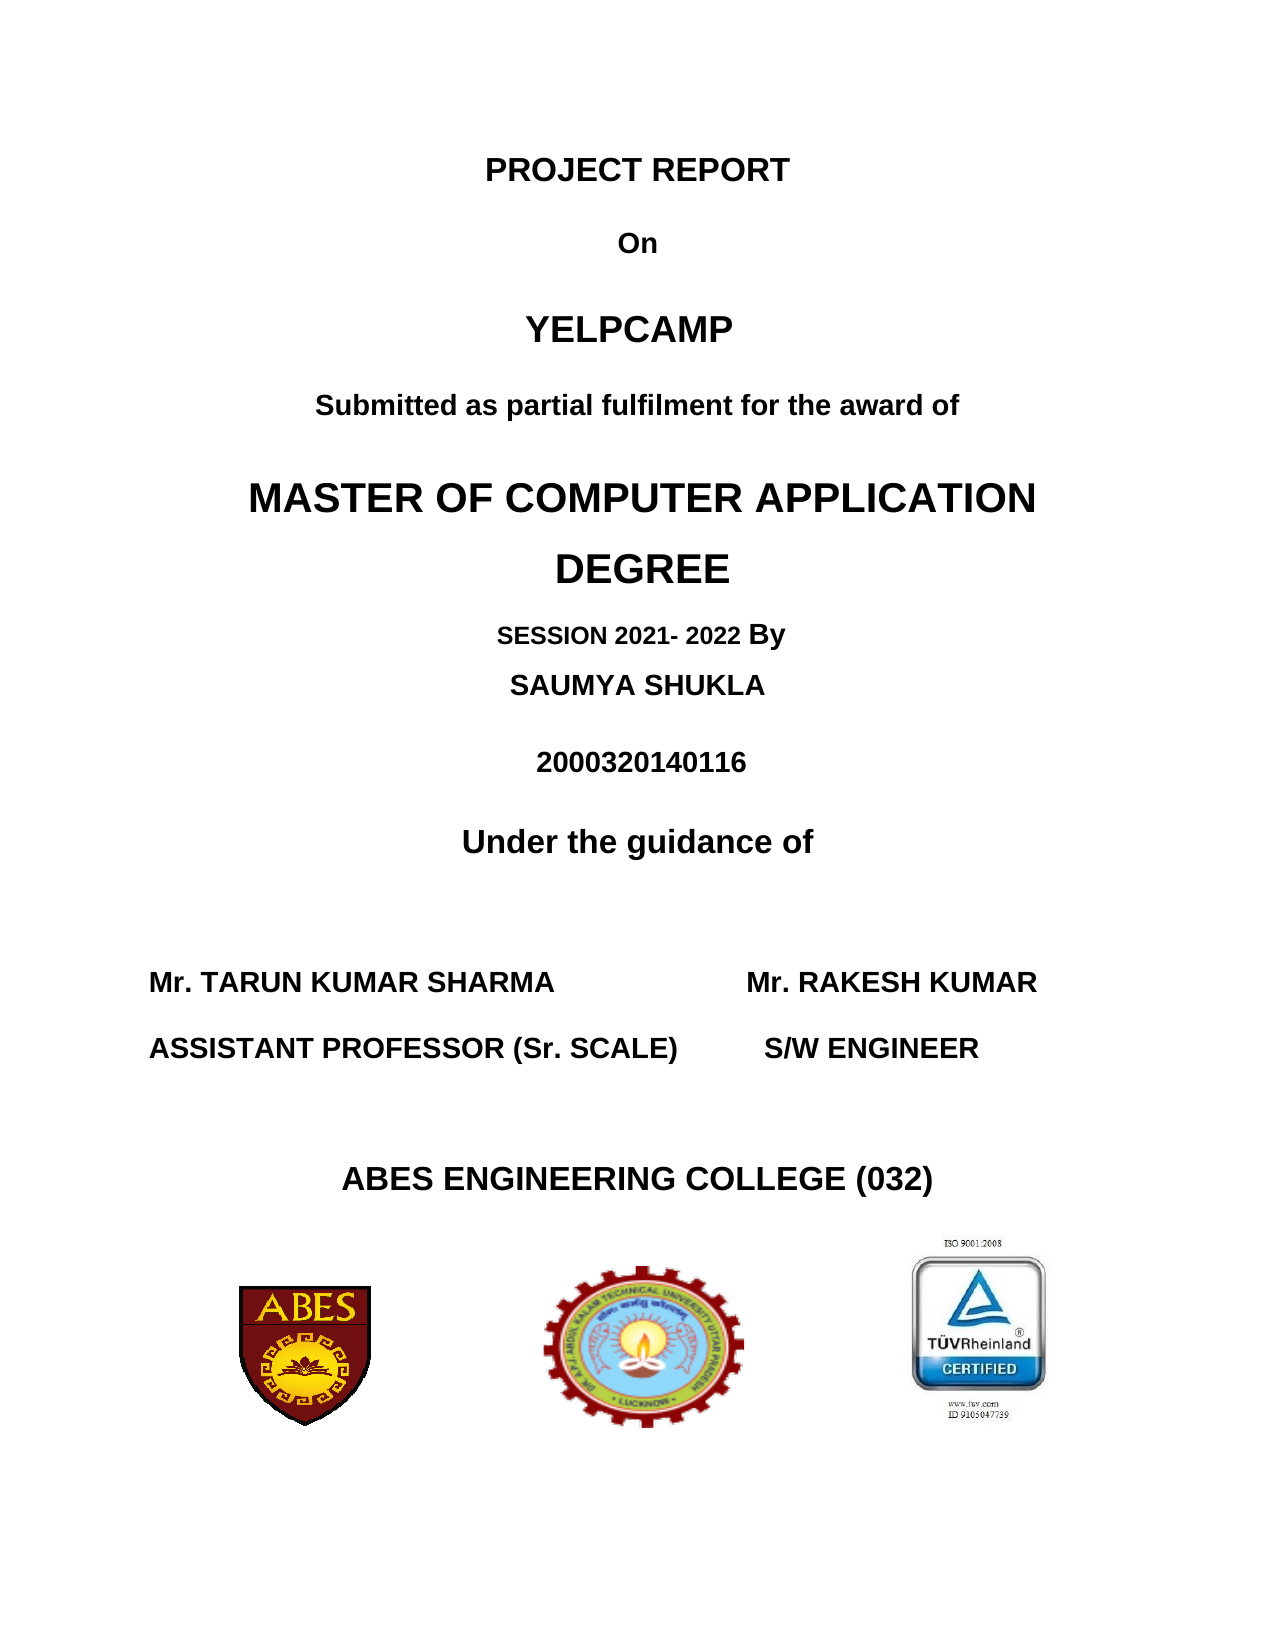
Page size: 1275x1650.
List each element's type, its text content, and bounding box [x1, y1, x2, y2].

text SESSION 2021- 2022 By [497, 617, 786, 650]
subtitle Submitted as partial fulfilment for the award of [150, 388, 1125, 421]
picture [543, 1266, 745, 1428]
subtitle YELPCAMP [450, 307, 1130, 350]
subtitle ABES ENGINEERING COLLEGE (032) [150, 1159, 1125, 1197]
text 2000320140116 [150, 745, 1125, 779]
text Mr. TARUN KUMAR SHARMA Mr. RAKESH KUMAR [148, 965, 1130, 999]
text SAUMYA SHUKLA [150, 668, 1125, 702]
subtitle Under the guidance of [150, 823, 1125, 861]
subtitle PROJECT REPORT [150, 150, 1125, 188]
picture [232, 1281, 377, 1428]
text On [150, 226, 1125, 259]
text MASTER OF COMPUTER APPLICATION DEGREE [154, 473, 1130, 593]
text ASSISTANT PROFESSOR (Sr. SCALE) S/W ENGINEER [148, 1031, 1130, 1065]
picture [903, 1235, 1057, 1428]
